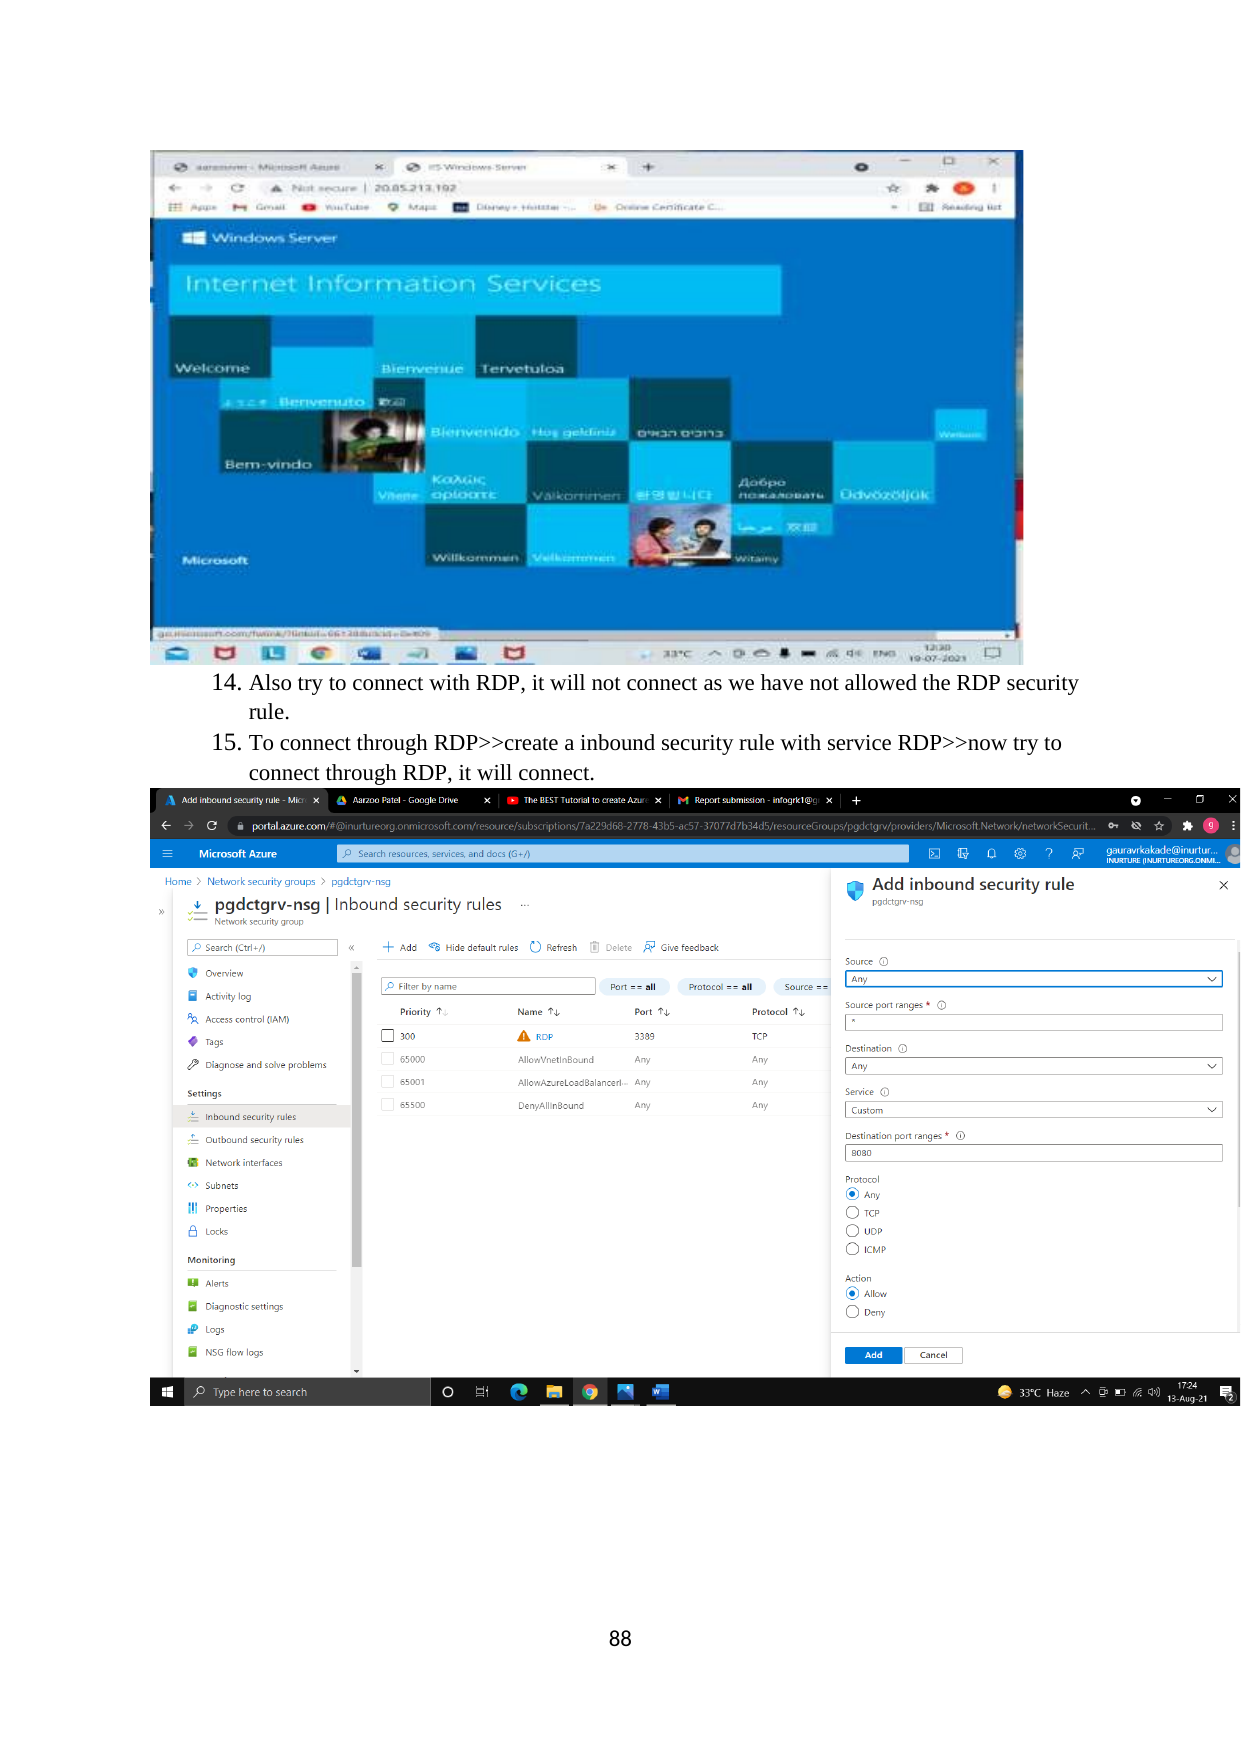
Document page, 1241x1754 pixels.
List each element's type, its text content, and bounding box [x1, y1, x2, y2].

list Also try to connect with RDP, it will not connect as we have not allowed the RDP security rule. [211, 667, 1090, 724]
picture [150, 788, 1241, 1406]
picture [150, 150, 1024, 665]
list To connect through RDP>>create a inbound security rule with service RDP>>now try to connect through RDP, it will connect. [211, 727, 1090, 785]
